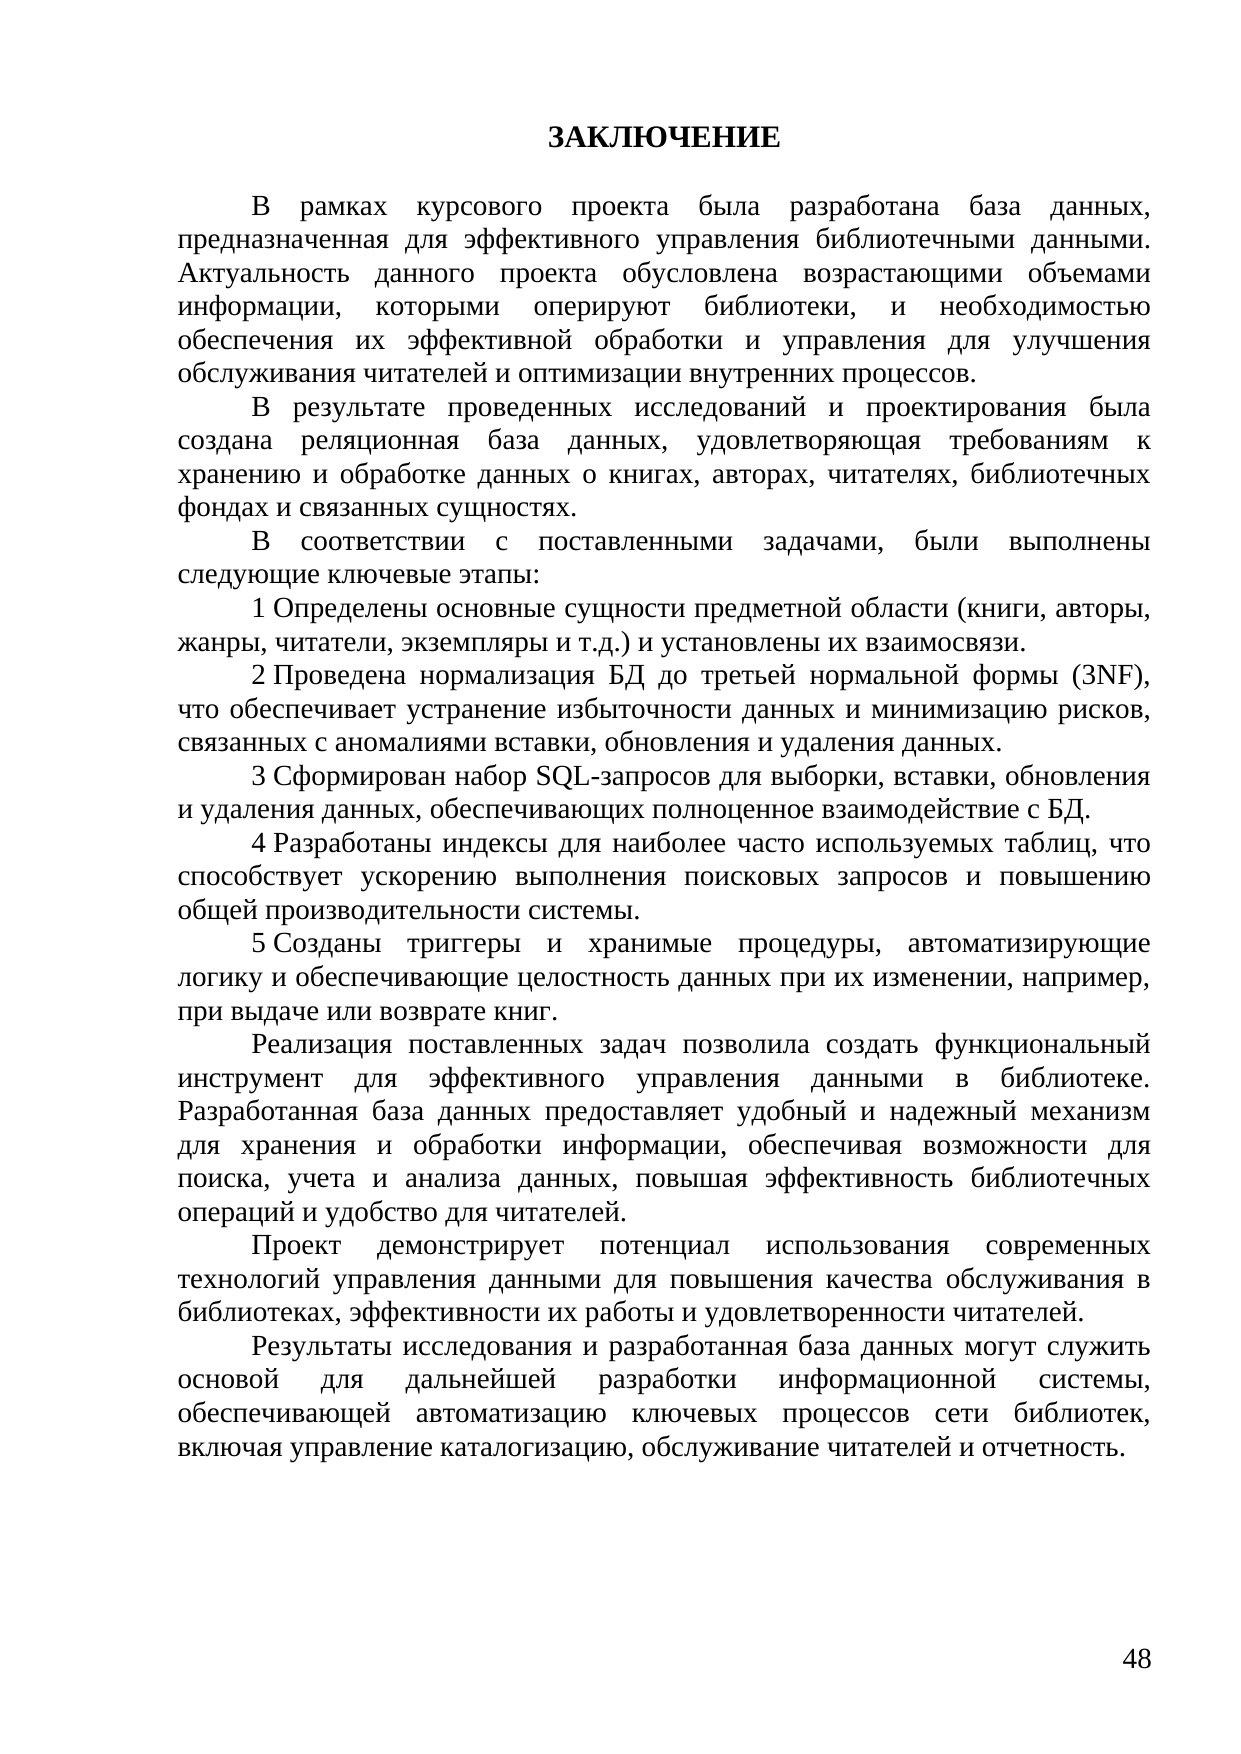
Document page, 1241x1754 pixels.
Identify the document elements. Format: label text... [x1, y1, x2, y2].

text Проект демонстрирует потенциал использования современных технологий управления данными для повышения качества обслуживания в библиотеках, эффективности их работы и удовлетворенности читателей. [177, 1227, 1152, 1328]
text В соответствии с поставленными задачами, были выполнены следующие ключевые этапы: [177, 523, 1152, 590]
text 3 Сформирован набор SQL-запросов для выборки, вставки, обновления и удаления данных, обеспечивающих полноценное взаимодействие с БД. [177, 758, 1152, 825]
text Результаты исследования и разработанная база данных могут служить основой для дальнейшей разработки информационной системы, обеспечивающей автоматизацию ключевых процессов сети библиотек, включая управление каталогизацию, обслуживание читателей и отчетность. [177, 1328, 1152, 1462]
text В результате проведенных исследований и проектирования была создана реляционная база данных, удовлетворяющая требованиям к хранению и обработке данных о книгах, авторах, читателях, библиотечных фондах и связанных сущностях. [177, 389, 1152, 523]
text Заключение [177, 118, 1152, 154]
text В рамках курсового проекта была разработана база данных, предназначенная для эффективного управления библиотечными данными. Актуальность данного проекта обусловлена возрастающими объемами информации, которыми оперируют библиотеки, и необходимостью обеспечения их эффективной обработки и управления для улучшения обслуживания читателей и оптимизации внутренних процессов. [177, 188, 1152, 389]
text 4 Разработаны индексы для наиболее часто используемых таблиц, что способствует ускорению выполнения поисковых запросов и повышению общей производительности системы. [177, 825, 1152, 926]
text Реализация поставленных задач позволила создать функциональный инструмент для эффективного управления данными в библиотеке. Разработанная база данных предоставляет удобный и надежный механизм для хранения и обработки информации, обеспечивая возможности для поиска, учета и анализа данных, повышая эффективность библиотечных операций и удобство для читателей. [177, 1026, 1152, 1227]
text 5 Созданы триггеры и хранимые процедуры, автоматизирующие логику и обеспечивающие целостность данных при их изменении, например, при выдаче или возврате книг. [177, 926, 1152, 1026]
text 2 Проведена нормализация БД до третьей нормальной формы (3NF), что обеспечивает устранение избыточности данных и минимизацию рисков, связанных с аномалиями вставки, обновления и удаления данных. [177, 657, 1152, 758]
text 1 Определены основные сущности предметной области (книги, авторы, жанры, читатели, экземпляры и т.д.) и установлены их взаимосвязи. [177, 590, 1152, 657]
